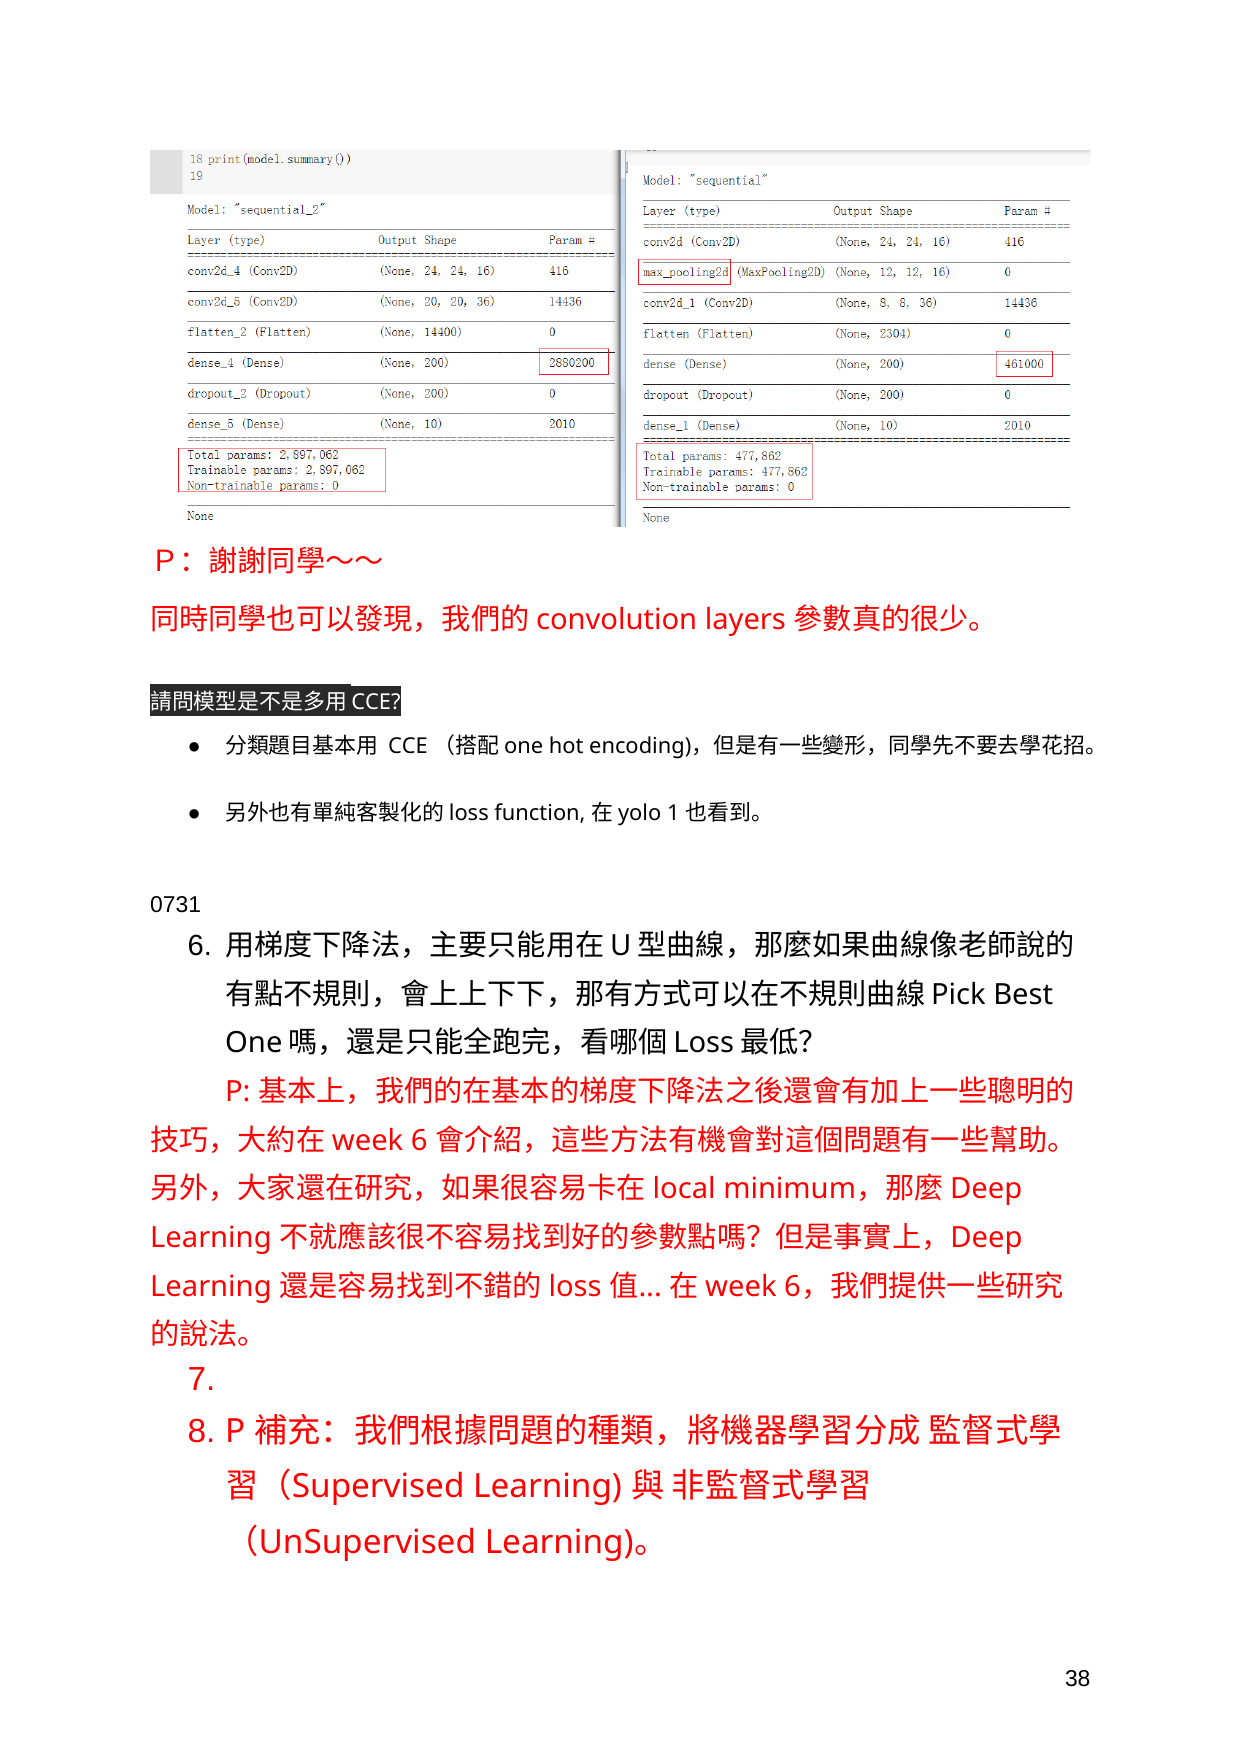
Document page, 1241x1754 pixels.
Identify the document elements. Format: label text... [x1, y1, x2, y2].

text 0731 [150, 891, 1090, 918]
list 用梯度下降法，主要只能用在U型曲線，那麼如果曲線像老師說的 有點不規則，會上上下下，那有方式可以在不規則曲線Pick Best One嗎，還是只能全跑完，看哪個Loss最低？ [187, 922, 1090, 1061]
picture [150, 150, 1091, 527]
text P: 基本上，我們的在基本的梯度下降法之後還會有加上一些聰明的技巧，大約在 week 6 會介紹，這些方法有機會對這個問題有一些幫助。另外，大家還在研究，如果很容易卡在 local minimum，那麼 Deep Learning 不就應該很不容易找到好的參數點嗎？但是事實上，Deep Learning 還是容易找到不錯的 loss 值... 在 week 6，我們提供一些研究的說法。 [150, 1068, 1090, 1353]
list 分類題目基本用 CCE （搭配 one hot encoding)，但是有一些變形，同學先不要去學花招。 [187, 728, 1090, 791]
list 另外也有單純客製化的 loss function, 在 yolo 1 也看到。 [187, 794, 1090, 826]
text 請問模型是不是多用CCE? [351, 684, 1090, 716]
text Ｐ：謝謝同學～～ [150, 537, 1090, 579]
list P 補充：我們根據問題的種類，將機器學習分成 監督式學習（Supervised Learning) 與 非監督式學習（UnSupervised Learning)。 [187, 1403, 1090, 1563]
text 同時同學也可以發現，我們的 convolution layers 參數真的很少。 [150, 595, 1090, 638]
